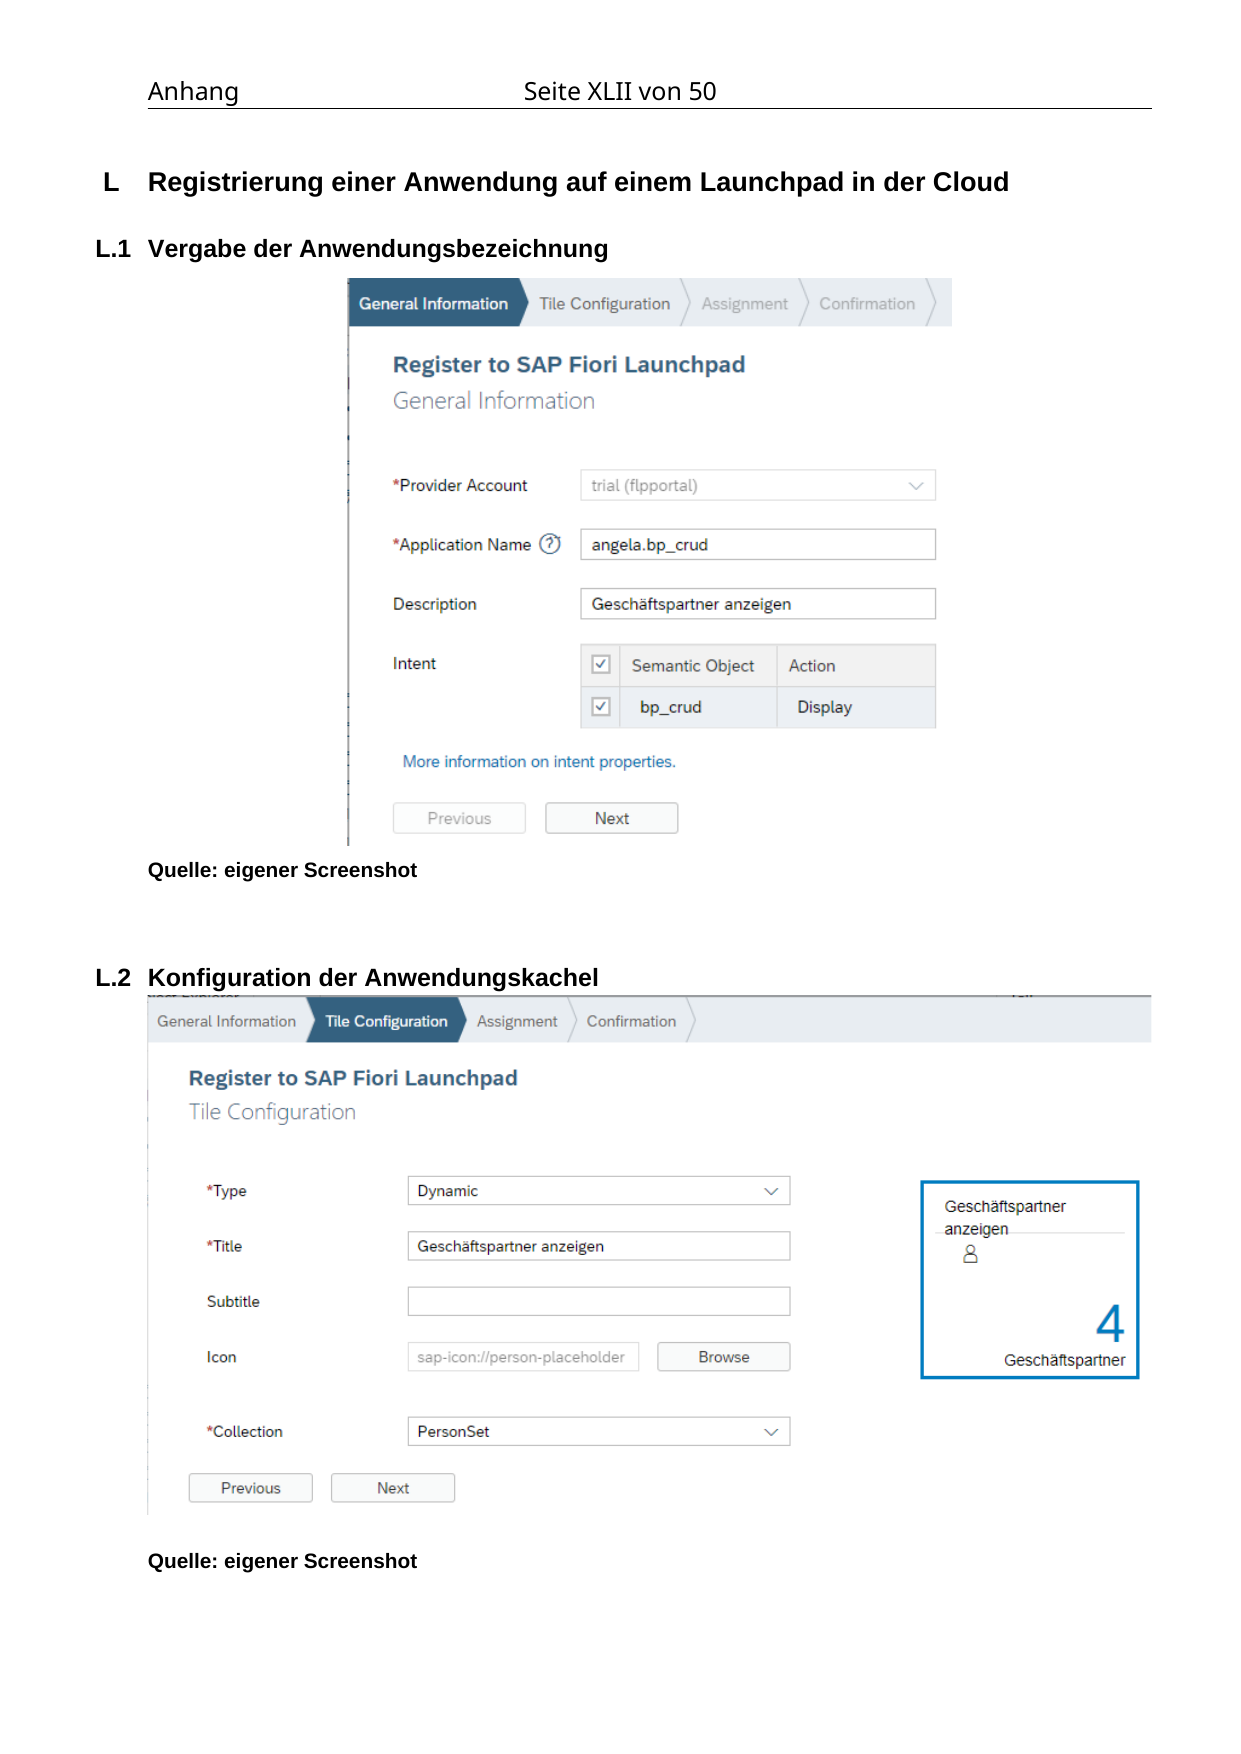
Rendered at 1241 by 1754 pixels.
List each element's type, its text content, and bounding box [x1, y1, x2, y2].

text Vergabe der Anwendungsbezeichnung [95, 234, 1152, 262]
text Registrierung einer Anwendung auf einem Launchpad in der Cloud [103, 166, 1152, 197]
picture [347, 278, 952, 846]
text Quelle: eigener Screenshot [148, 1549, 1152, 1573]
text Konfiguration der Anwendungskachel [95, 963, 1152, 992]
picture [147, 995, 1152, 1515]
text Quelle: eigener Screenshot [148, 858, 1152, 882]
